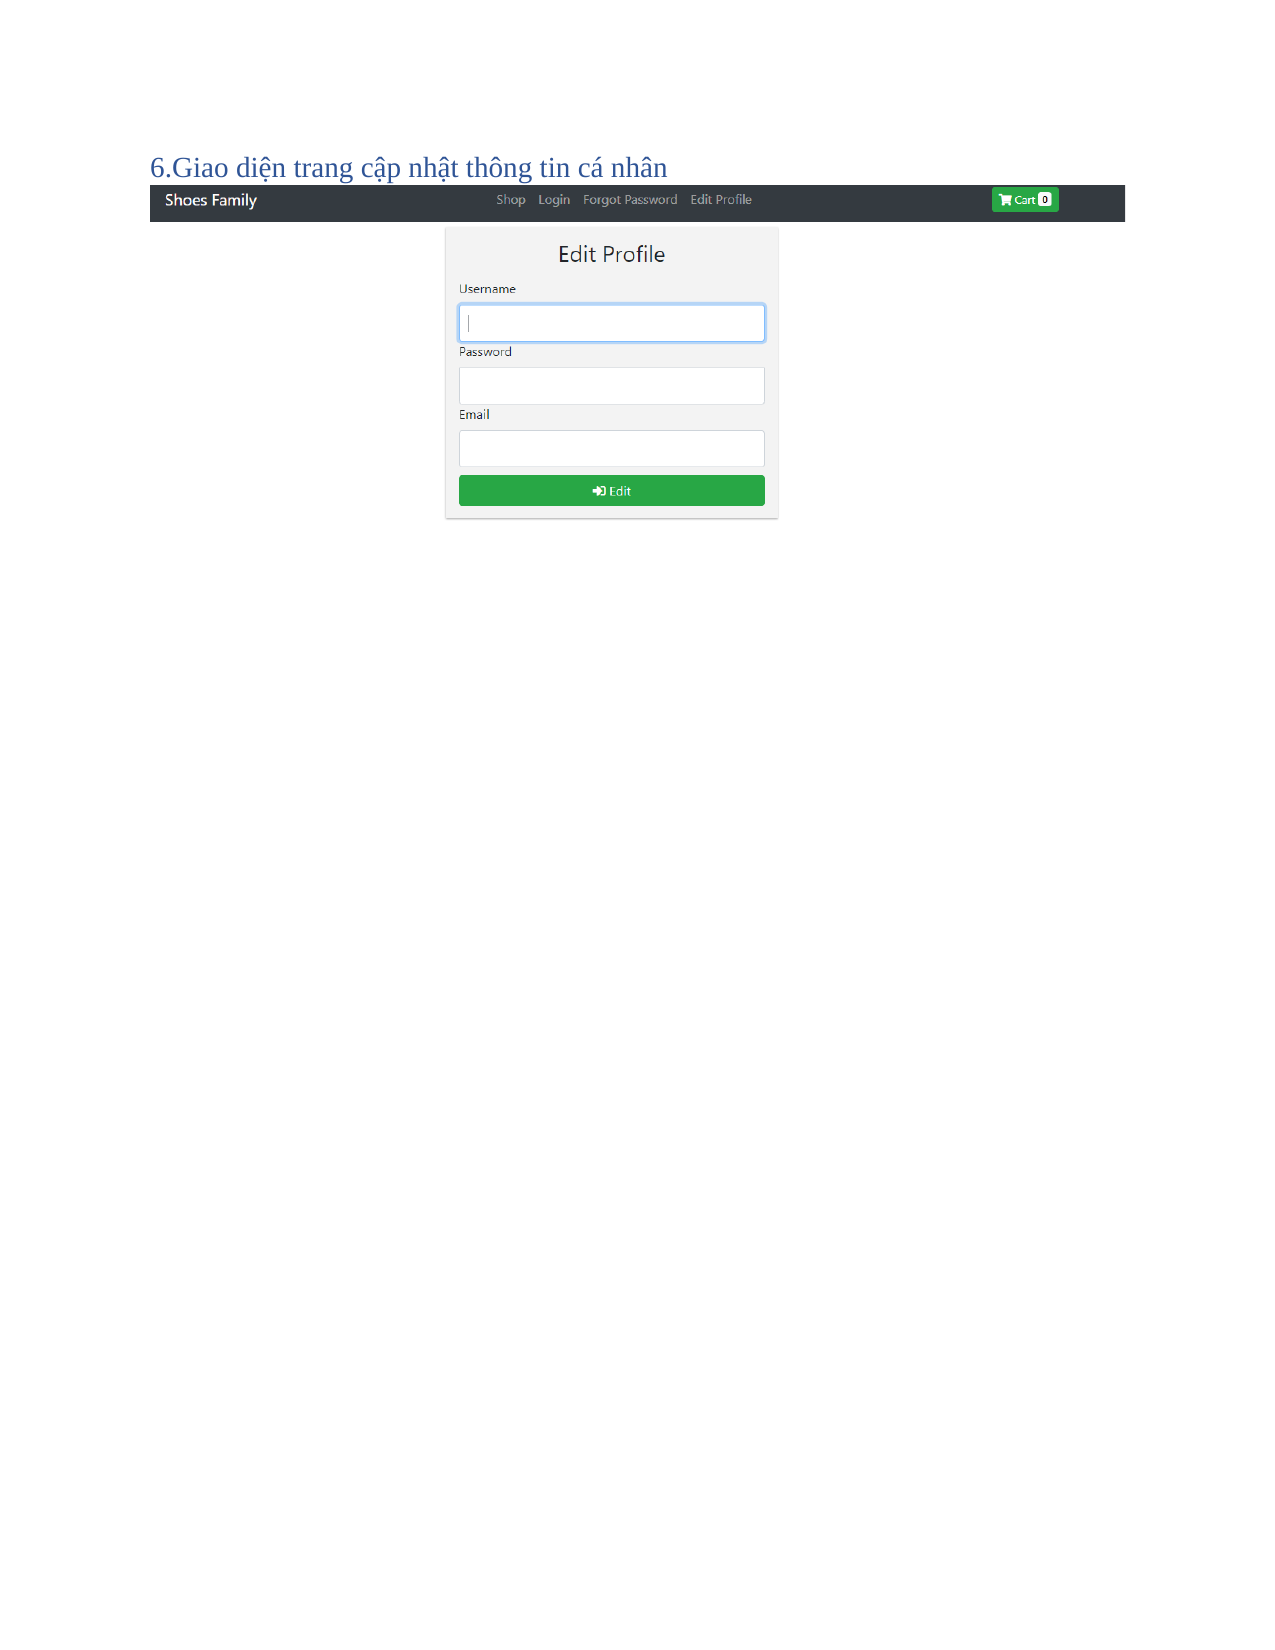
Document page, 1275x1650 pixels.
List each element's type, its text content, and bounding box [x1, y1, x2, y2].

subtitle 6.Giao diện trang cập nhật thông tin cá nhân [150, 150, 1125, 185]
picture [150, 185, 1125, 537]
